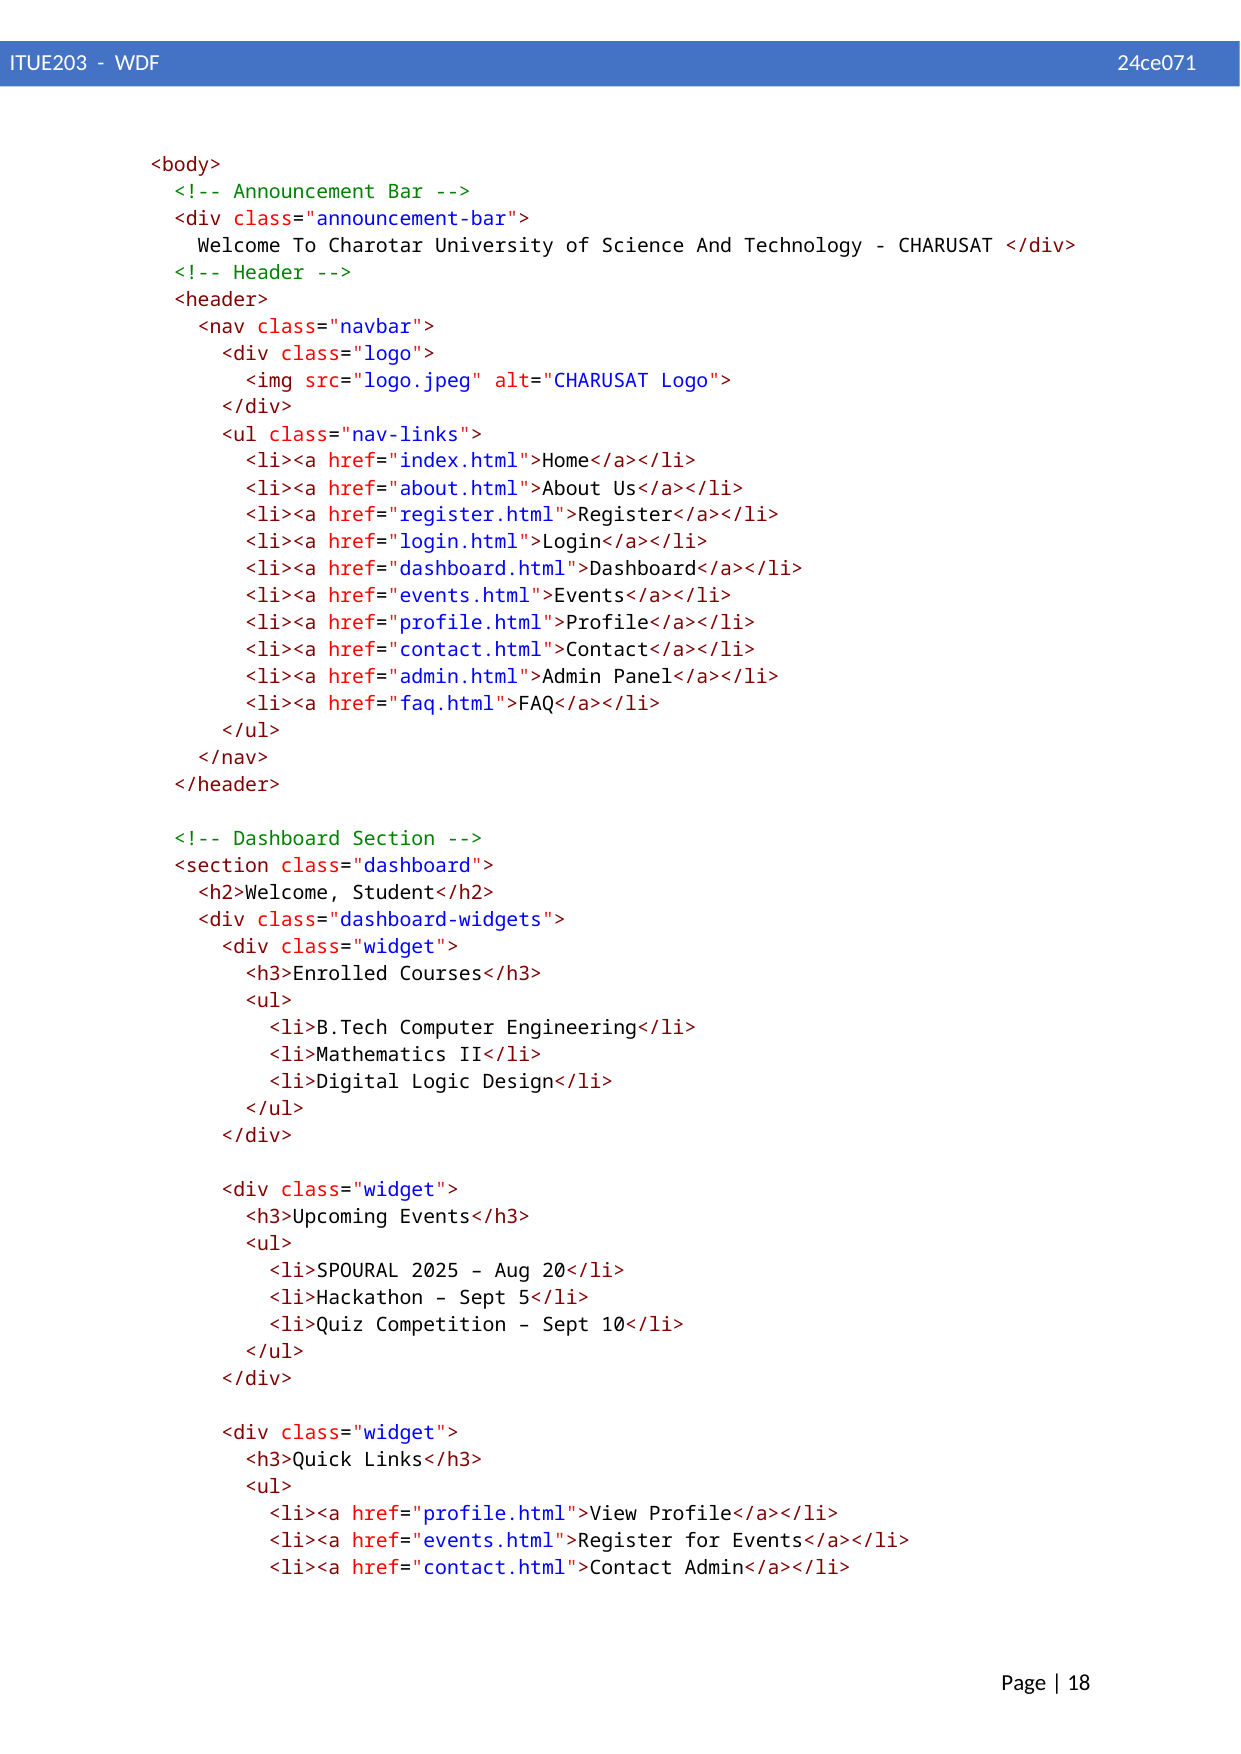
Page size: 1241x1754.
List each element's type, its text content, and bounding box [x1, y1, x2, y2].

text <li>B.Tech Computer Engineering</li> [150, 1013, 1090, 1040]
text <div class="widget"> [150, 932, 1090, 959]
text <ul> [150, 986, 1090, 1013]
text <div class="dashboard-widgets"> [150, 905, 1090, 932]
text </ul> [150, 717, 1090, 743]
text <li><a href="about.html">About Us</a></li> [150, 474, 1090, 501]
text <li>Mathematics II</li> [150, 1040, 1090, 1067]
text <div class="widget"> [150, 1175, 1090, 1202]
text <h3>Upcoming Events</h3> [150, 1202, 1090, 1229]
text </div> [150, 1364, 1090, 1391]
text <li><a href="faq.html">FAQ</a></li> [150, 689, 1090, 717]
text </nav> [150, 743, 1090, 771]
text <!-- Header --> [150, 258, 1090, 285]
text <li><a href="profile.html">View Profile</a></li> [150, 1499, 1090, 1526]
text <body> [150, 150, 1090, 177]
text <!-- Announcement Bar --> [150, 177, 1090, 204]
text <li><a href="profile.html">Profile</a></li> [150, 609, 1090, 636]
text </header> [150, 771, 1090, 797]
text <li><a href="events.html">Events</a></li> [150, 582, 1090, 609]
text <li>Hackathon – Sept 5</li> [150, 1283, 1090, 1310]
text <li>Quiz Competition – Sept 10</li> [150, 1310, 1090, 1337]
text <li>SPOURAL 2025 – Aug 20</li> [150, 1256, 1090, 1283]
text <li><a href="contact.html">Contact Admin</a></li> [150, 1553, 1090, 1580]
text Welcome To Charotar University of Science And Technology - CHARUSAT </div> [150, 231, 1090, 258]
text <nav class="navbar"> [150, 312, 1090, 339]
text <ul> [150, 1229, 1090, 1256]
text </div> [150, 1121, 1090, 1148]
text <li>Digital Logic Design</li> [150, 1067, 1090, 1094]
text </div> [150, 393, 1090, 420]
text <div class="widget"> [150, 1418, 1090, 1445]
text <ul> [150, 1472, 1090, 1499]
text <li><a href="admin.html">Admin Panel</a></li> [150, 663, 1090, 689]
text <h3>Enrolled Courses</h3> [150, 959, 1090, 986]
text <li><a href="index.html">Home</a></li> [150, 447, 1090, 474]
text <img src="logo.jpeg" alt="CHARUSAT Logo"> [150, 366, 1090, 393]
text <li><a href="dashboard.html">Dashboard</a></li> [150, 555, 1090, 582]
text <div class="announcement-bar"> [150, 204, 1090, 231]
text <h2>Welcome, Student</h2> [150, 878, 1090, 905]
text <li><a href="contact.html">Contact</a></li> [150, 636, 1090, 663]
text </ul> [150, 1337, 1090, 1364]
text <div class="logo"> [150, 339, 1090, 366]
text <header> [150, 285, 1090, 312]
text <li><a href="register.html">Register</a></li> [150, 501, 1090, 528]
text <h3>Quick Links</h3> [150, 1445, 1090, 1472]
text </ul> [150, 1094, 1090, 1121]
text <li><a href="events.html">Register for Events</a></li> [150, 1526, 1090, 1553]
text <section class="dashboard"> [150, 851, 1090, 878]
text <li><a href="login.html">Login</a></li> [150, 528, 1090, 555]
text <!-- Dashboard Section --> [150, 824, 1090, 851]
text <ul class="nav-links"> [150, 420, 1090, 447]
